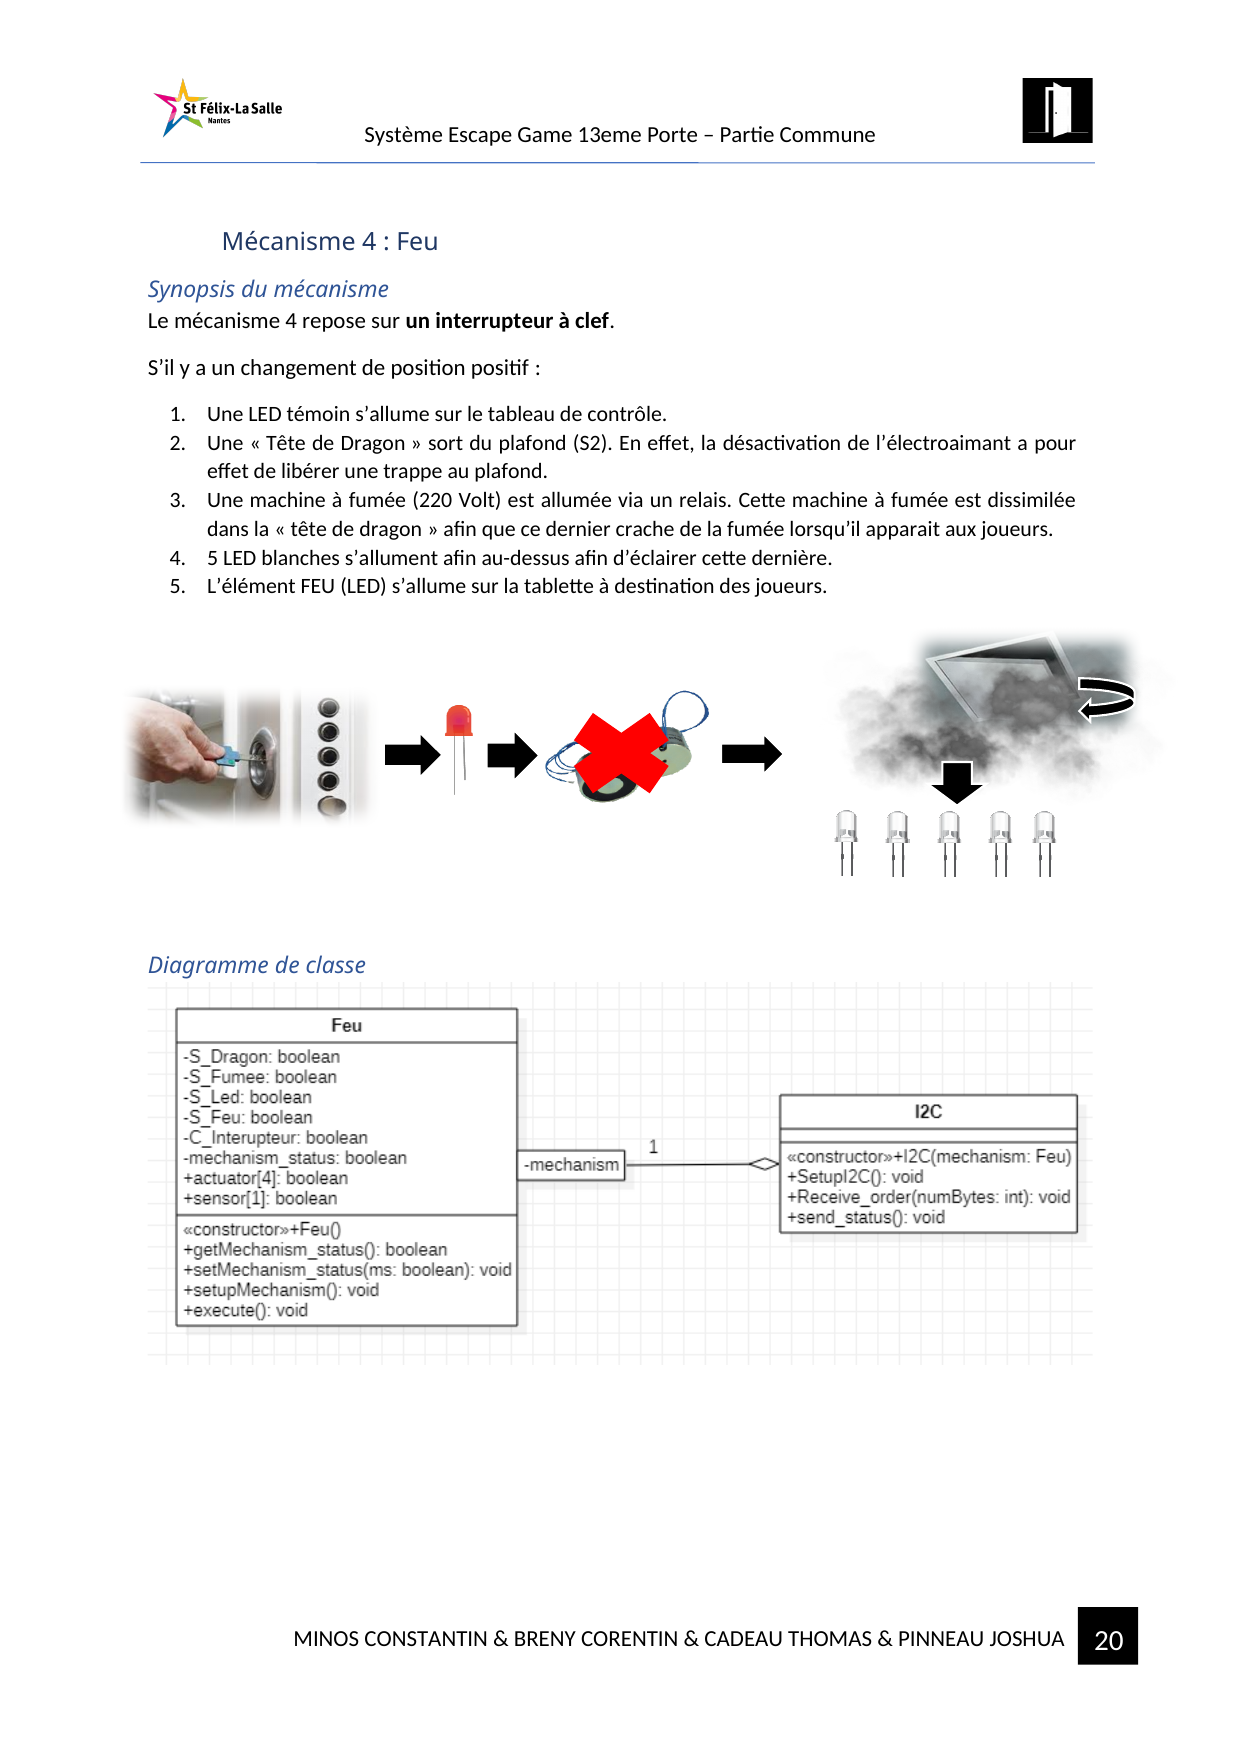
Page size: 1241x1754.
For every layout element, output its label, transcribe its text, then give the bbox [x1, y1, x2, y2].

picture [1032, 811, 1064, 877]
subtitle Mécanisme 4 : Feu [221, 223, 1078, 257]
list Une « Tête de Dragon » sort du plafond (S2). En effet, la désactivation de l’électroaimant a pour effet de libérer une trappe au plafond. [169, 429, 1078, 484]
list Une LED témoin s’allume sur le tableau de contrôle. [169, 400, 1078, 427]
picture [885, 811, 917, 877]
list L’élément FEU (LED) s’allume sur la tablette à destination des joueurs. [169, 573, 1078, 599]
text S’il y a un changement de position positif : [148, 353, 1078, 381]
subtitle Synopsis du mécanisme [148, 273, 1078, 304]
picture [937, 811, 968, 877]
picture [374, 681, 717, 810]
picture [147, 73, 290, 142]
picture [1022, 78, 1093, 143]
list Une machine à fumée (220 Volt) est allumée via un relais. Cette machine à fumée est dissimilée dans la « tête de dragon » afin que ce dernier crache de la fumée lorsqu’il apparait aux joueurs. [169, 486, 1078, 542]
picture [988, 811, 1020, 877]
picture [834, 810, 865, 876]
subtitle Diagramme de classe [148, 949, 1078, 980]
picture [813, 641, 1179, 808]
picture [147, 982, 1093, 1365]
text Le mécanisme 4 repose sur un interrupteur à clef. [148, 306, 1078, 334]
list 5 LED blanches s’allument afin au-dessus afin d’éclairer cette dernière. [169, 544, 1078, 571]
